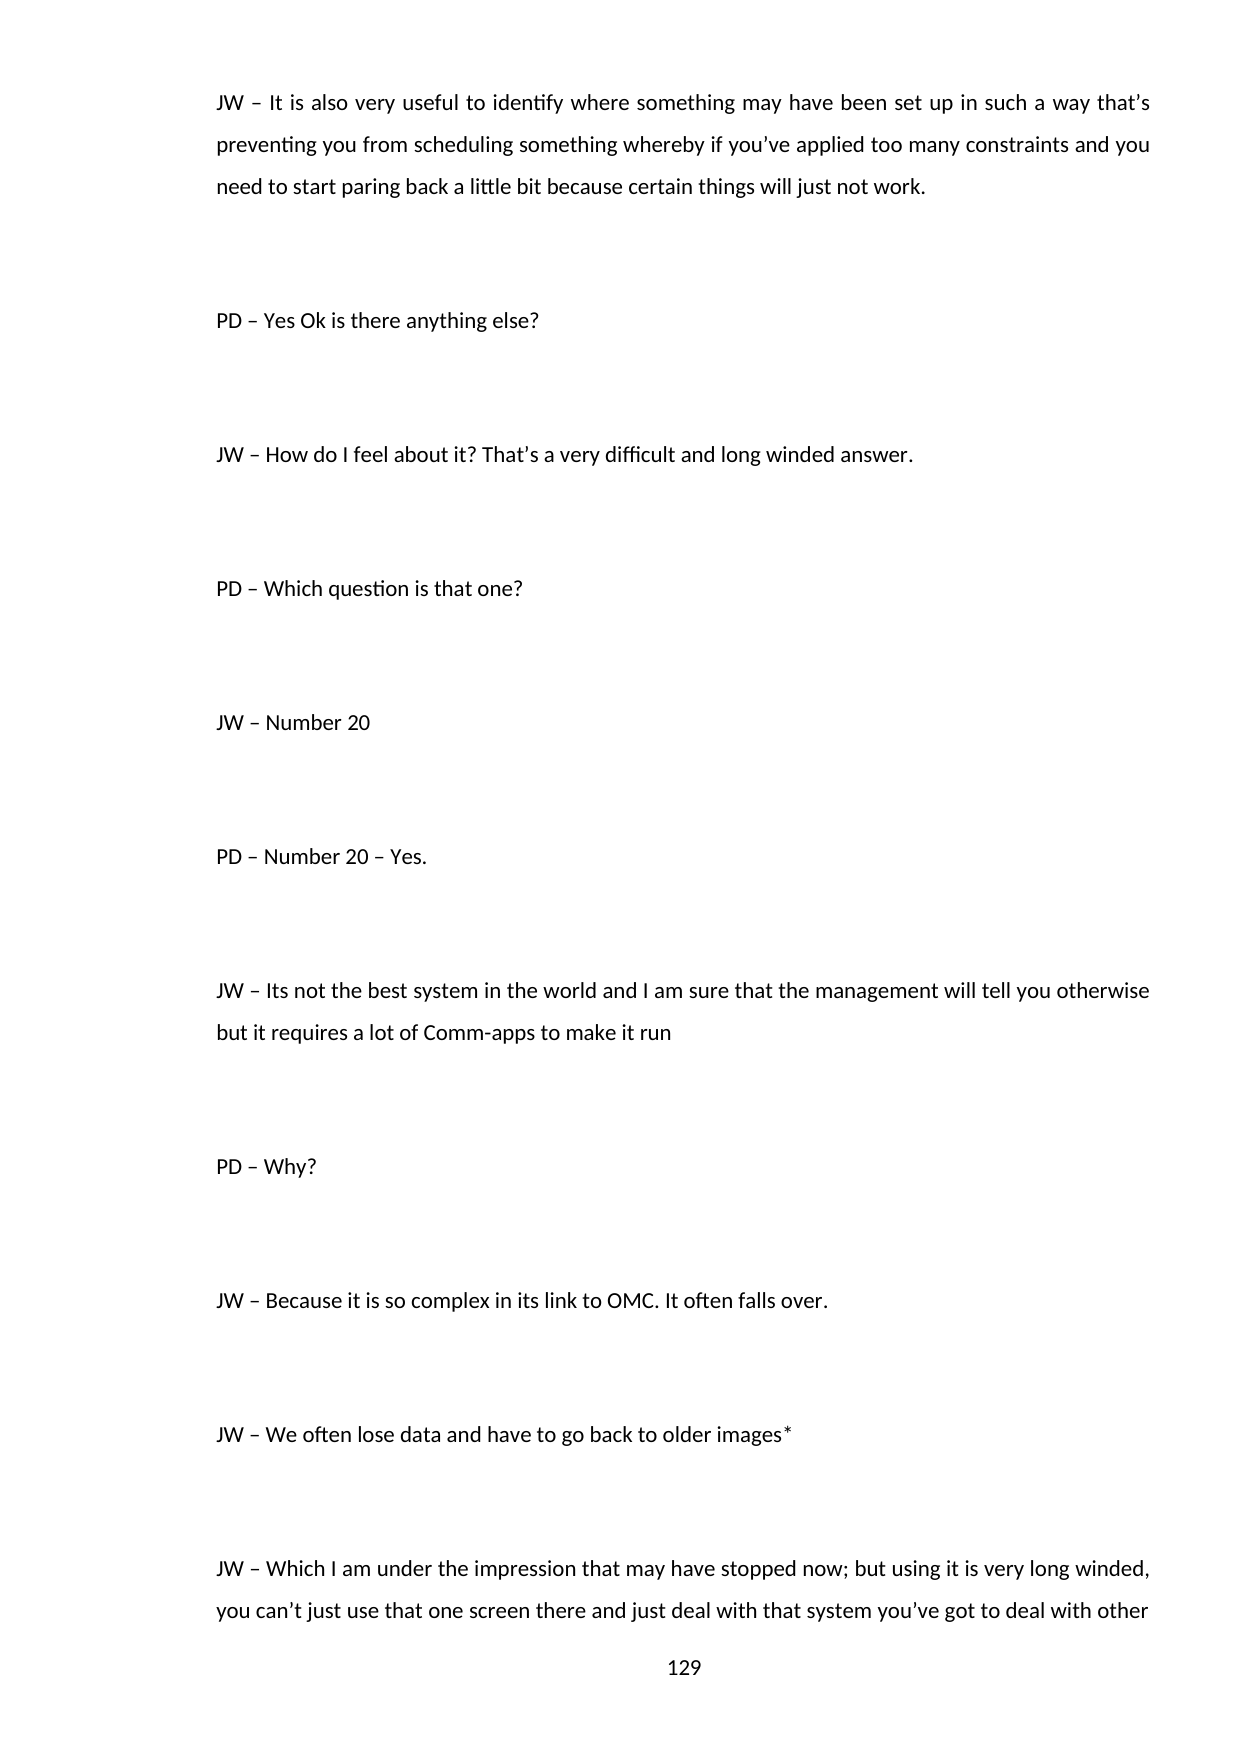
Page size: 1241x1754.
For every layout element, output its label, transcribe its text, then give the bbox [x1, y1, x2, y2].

text JW – How do I feel about it? That’s a very difficult and long winded answer. [216, 440, 1152, 468]
text JW – Number 20 [216, 708, 1152, 736]
text JW – Because it is so complex in its link to OMC. It often falls over. [216, 1286, 1152, 1314]
text PD – Yes Ok is there anything else? [216, 306, 1152, 334]
text PD – Which question is that one? [216, 574, 1152, 602]
text PD – Number 20 – Yes. [216, 842, 1152, 870]
text JW – Its not the best system in the world and I am sure that the management will tell you otherwise but it requires a lot of Comm-apps to make it run [216, 976, 1152, 1046]
text JW – It is also very useful to identify where something may have been set up in such a way that’s preventing you from scheduling something whereby if you’ve applied too many constraints and you need to start paring back a little bit because certain things will just not work. [216, 88, 1152, 201]
text JW – We often lose data and have to go back to older images* [216, 1420, 1152, 1448]
text PD – Why? [216, 1152, 1152, 1180]
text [216, 1554, 1152, 1624]
